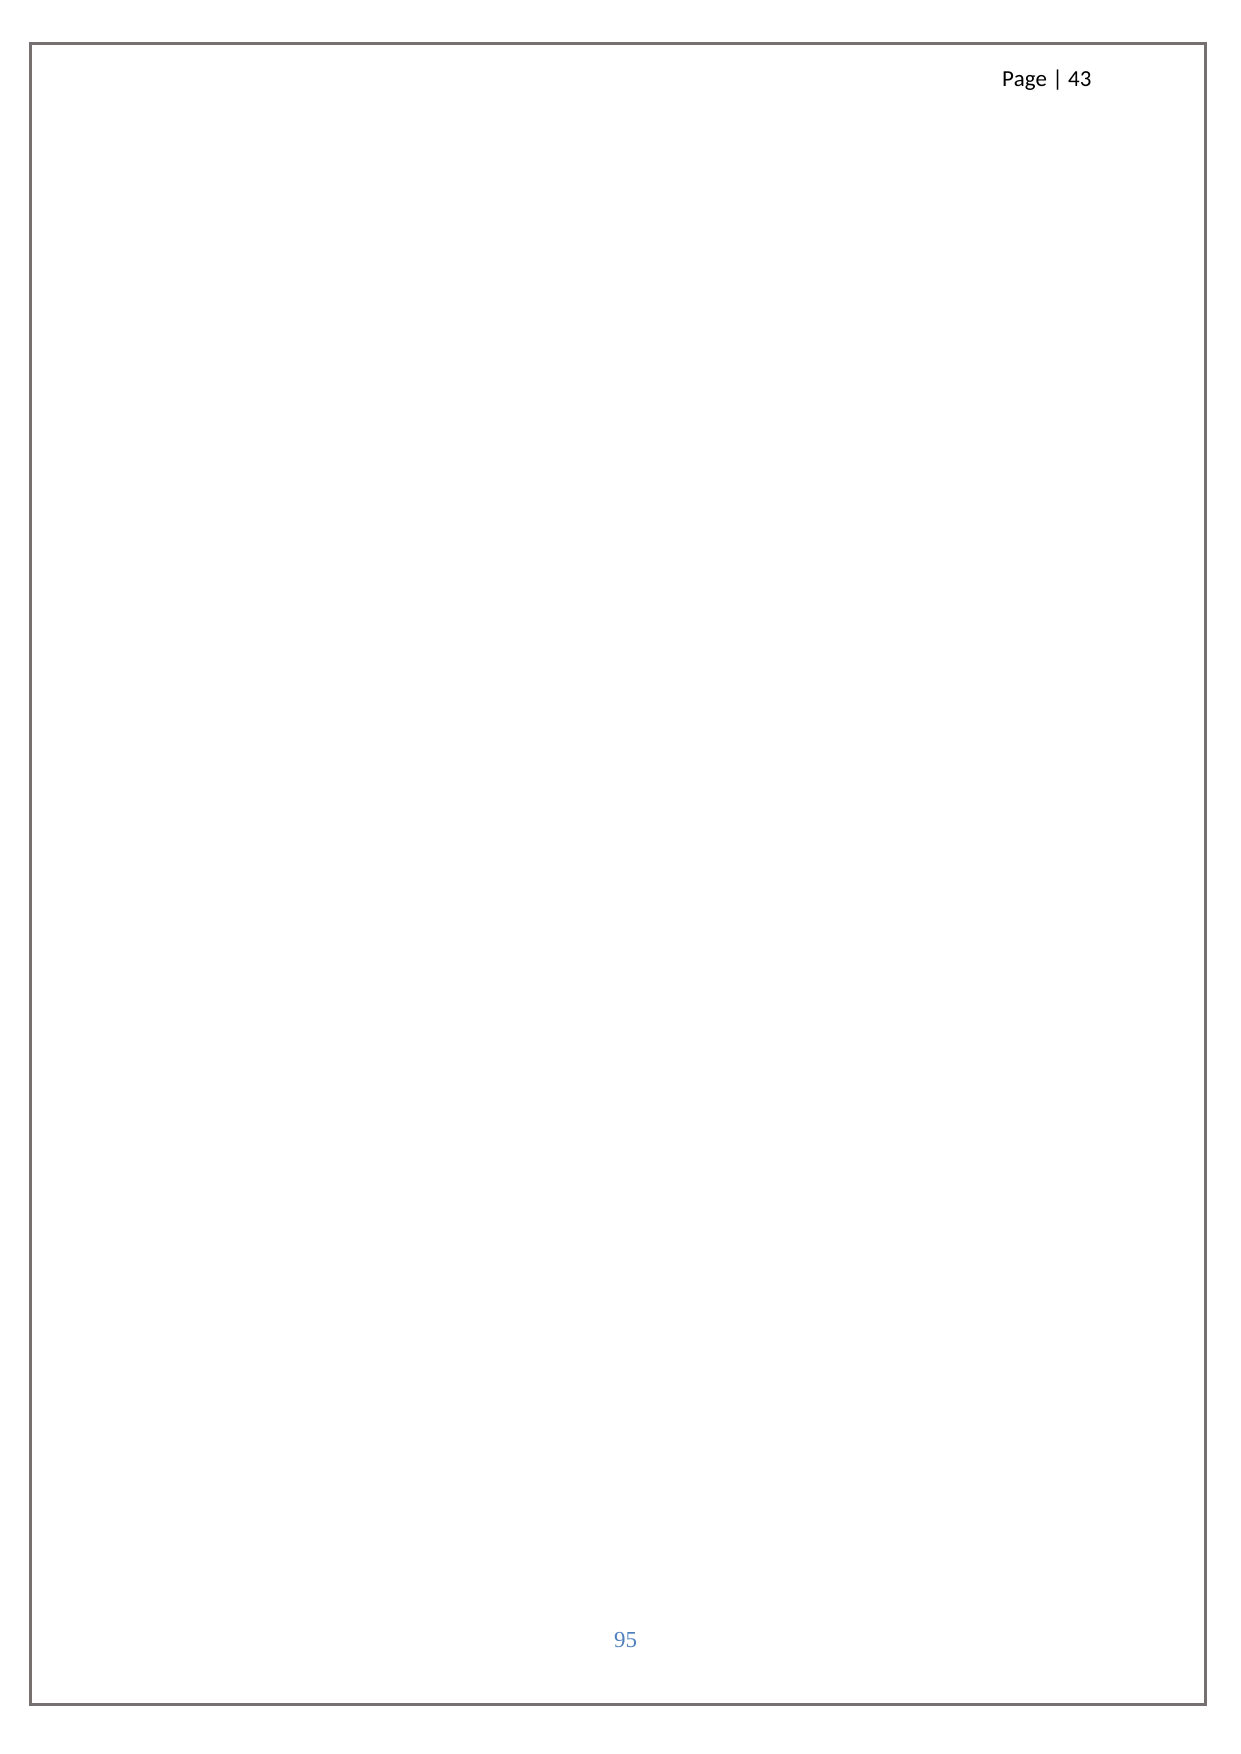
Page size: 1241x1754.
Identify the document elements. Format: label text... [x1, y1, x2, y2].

text Page | 43 [44, 64, 1091, 93]
